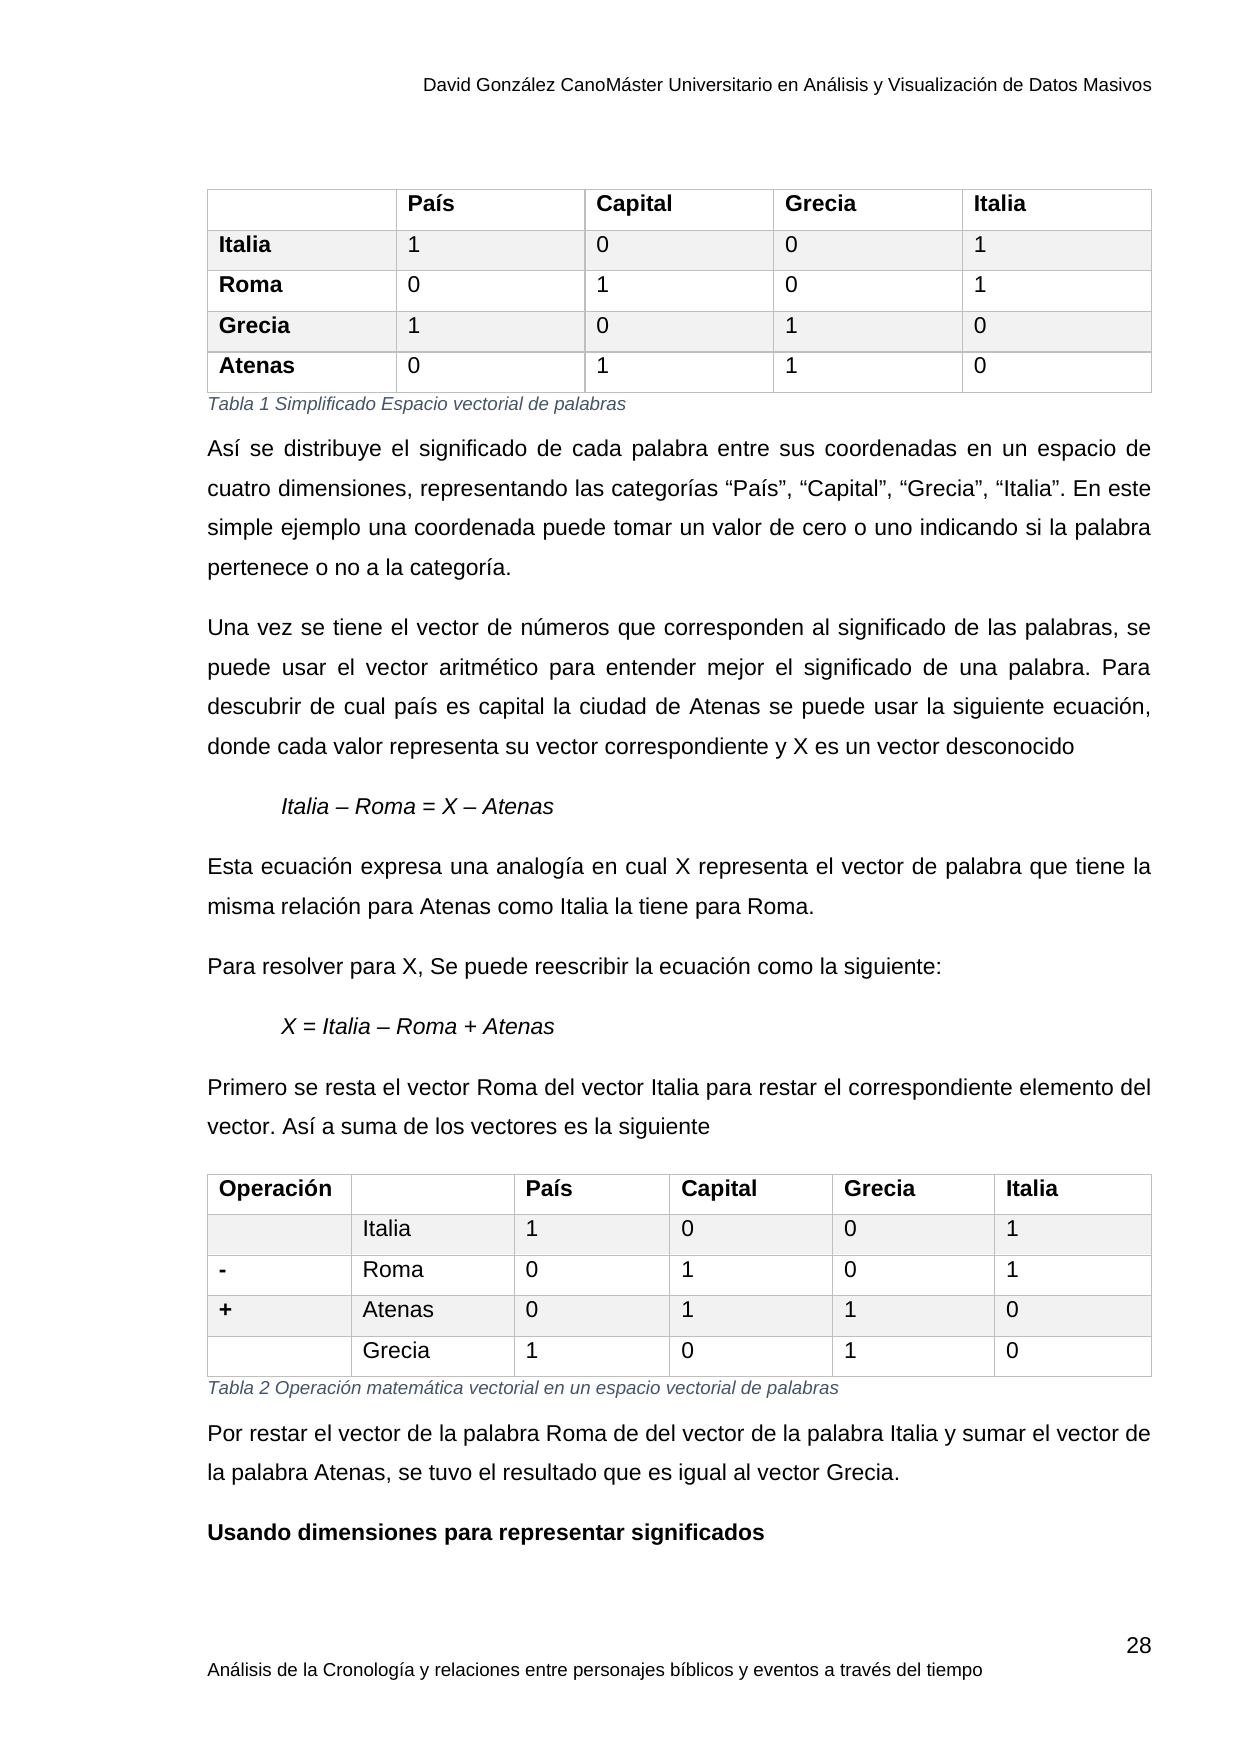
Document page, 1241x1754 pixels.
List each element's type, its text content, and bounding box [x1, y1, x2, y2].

table_cell 1 [995, 1215, 1151, 1254]
table_header Grecia [774, 190, 962, 230]
table_cell 0 [963, 312, 1151, 351]
table_cell Italia [352, 1215, 514, 1254]
table_cell 1 [833, 1337, 994, 1376]
table_cell 1 [963, 231, 1151, 270]
table_cell 0 [670, 1337, 832, 1376]
table_cell Grecia [352, 1337, 514, 1376]
table_cell 1 [774, 312, 962, 351]
text Una vez se tiene el vector de números que corresponden al significado de las palabras, se puede usar el vector aritmético para entender mejor el significado de una palabra. Para descubrir de cual país es capital la ciudad de Atenas se puede usar la siguiente ecuación, donde cada valor representa su vector correspondiente y X es un vector desconocido [207, 614, 1152, 759]
table_cell + [208, 1296, 351, 1336]
table_header Capital [586, 190, 773, 230]
table_cell Grecia [208, 312, 396, 351]
table_cell [208, 1337, 351, 1376]
table_cell 0 [833, 1256, 994, 1295]
table_cell Roma [352, 1256, 514, 1295]
table_cell Roma [208, 271, 396, 311]
table_header País [397, 190, 584, 230]
table_cell 1 [515, 1337, 669, 1376]
table_header [352, 1175, 514, 1214]
table_cell 0 [995, 1296, 1151, 1336]
table_cell 0 [515, 1256, 669, 1295]
table_header Operación [208, 1175, 351, 1214]
table_cell 0 [995, 1337, 1151, 1376]
text Para resolver para X, Se puede reescribir la ecuación como la siguiente: [207, 953, 1152, 979]
table_cell 1 [670, 1256, 832, 1295]
text Italia – Roma = X – Atenas [281, 793, 1152, 819]
table_header Italia [995, 1175, 1151, 1214]
table_cell 1 [833, 1296, 994, 1336]
table_cell 0 [397, 353, 584, 392]
text X = Italia – Roma + Atenas [281, 1013, 1152, 1040]
table_cell 0 [833, 1215, 994, 1254]
text Por restar el vector de la palabra Roma de del vector de la palabra Italia y sumar el vector de la palabra Atenas, se tuvo el resultado que es igual al vector Grecia. [207, 1419, 1152, 1485]
table_cell [208, 1215, 351, 1254]
text Primero se resta el vector Roma del vector Italia para restar el correspondiente elemento del vector. Así a suma de los vectores es la siguiente [207, 1074, 1152, 1139]
table_cell 1 [515, 1215, 669, 1254]
table_cell 1 [774, 353, 962, 392]
table_cell 1 [963, 271, 1151, 311]
text Tabla 2 Operación matemática vectorial en un espacio vectorial de palabras [207, 1377, 1152, 1399]
table_cell 1 [995, 1256, 1151, 1295]
table_header Italia [963, 190, 1151, 230]
table_cell 1 [586, 271, 773, 311]
table_cell 1 [397, 312, 584, 351]
text Tabla 1 Simplificado Espacio vectorial de palabras [207, 393, 1152, 414]
table_cell 1 [586, 353, 773, 392]
table_cell 0 [774, 271, 962, 311]
table_header [208, 190, 396, 230]
table_cell 1 [397, 231, 584, 270]
text Así se distribuye el significado de cada palabra entre sus coordenadas en un espacio de cuatro dimensiones, representando las categorías “País”, “Capital”, “Grecia”, “Italia”. En este simple ejemplo una coordenada puede tomar un valor de cero o uno indicando si la palabra pertenece o no a la categoría. [207, 435, 1152, 580]
table_cell 0 [774, 231, 962, 270]
table_cell 0 [586, 231, 773, 270]
table_cell 1 [670, 1296, 832, 1336]
table_cell 0 [670, 1215, 832, 1254]
text Esta ecuación expresa una analogía en cual X representa el vector de palabra que tiene la misma relación para Atenas como Italia la tiene para Roma. [207, 853, 1152, 919]
table_cell Italia [208, 231, 396, 270]
table_cell 0 [963, 353, 1151, 392]
text Usando dimensiones para representar significados [207, 1519, 1152, 1546]
table_header Grecia [833, 1175, 994, 1214]
table_cell 0 [515, 1296, 669, 1336]
table_header Capital [670, 1175, 832, 1214]
table_cell Atenas [352, 1296, 514, 1336]
table_cell Atenas [208, 353, 396, 392]
table_cell 0 [586, 312, 773, 351]
table_cell - [208, 1256, 351, 1295]
table_header País [515, 1175, 669, 1214]
table_cell 0 [397, 271, 584, 311]
